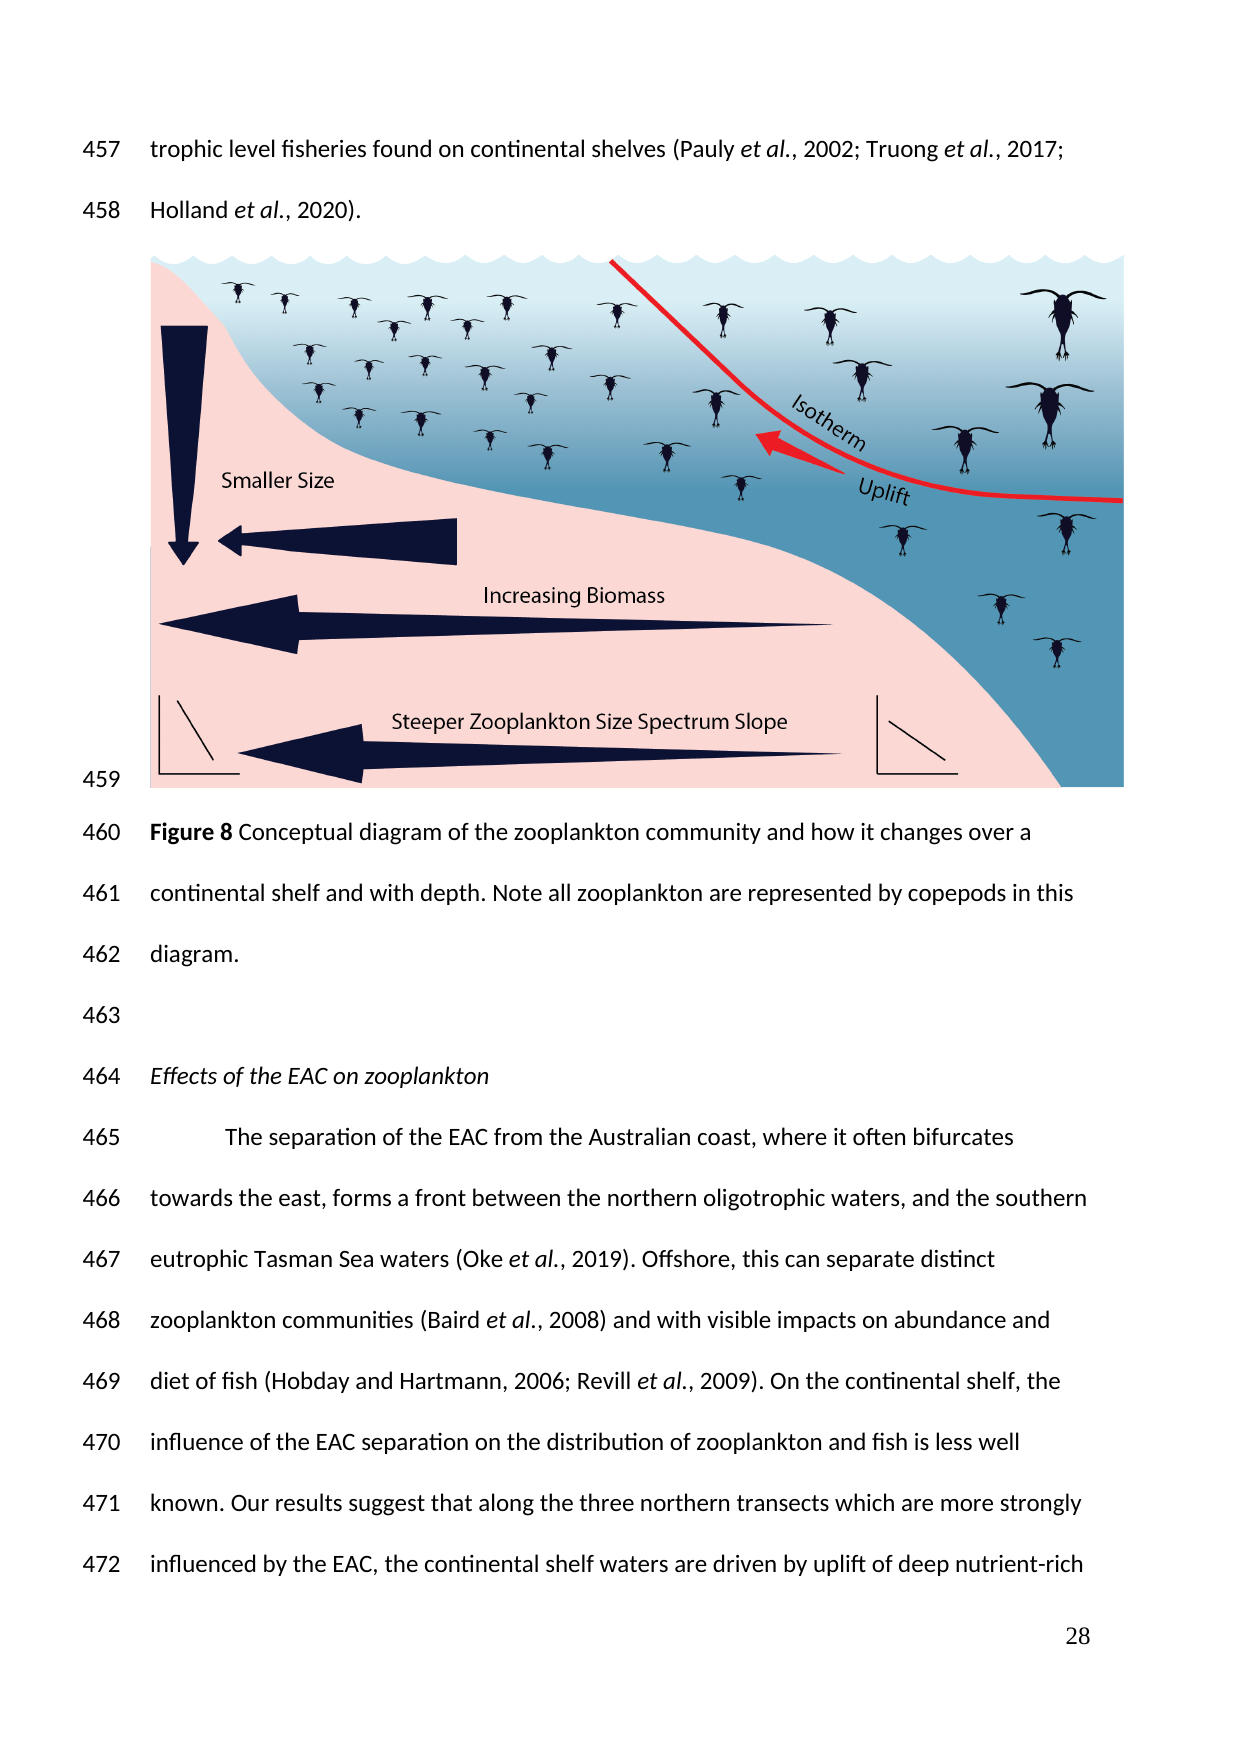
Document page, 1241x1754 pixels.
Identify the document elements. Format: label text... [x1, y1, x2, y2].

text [150, 133, 1090, 224]
picture [150, 255, 1124, 788]
text Figure 8 Conceptual diagram of the zooplankton community and how it changes over a continental shelf and with depth. Note all zooplankton are represented by copepods in this diagram. [150, 816, 1090, 969]
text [150, 1121, 1090, 1579]
text Effects of the EAC on zooplankton [150, 1060, 1090, 1091]
